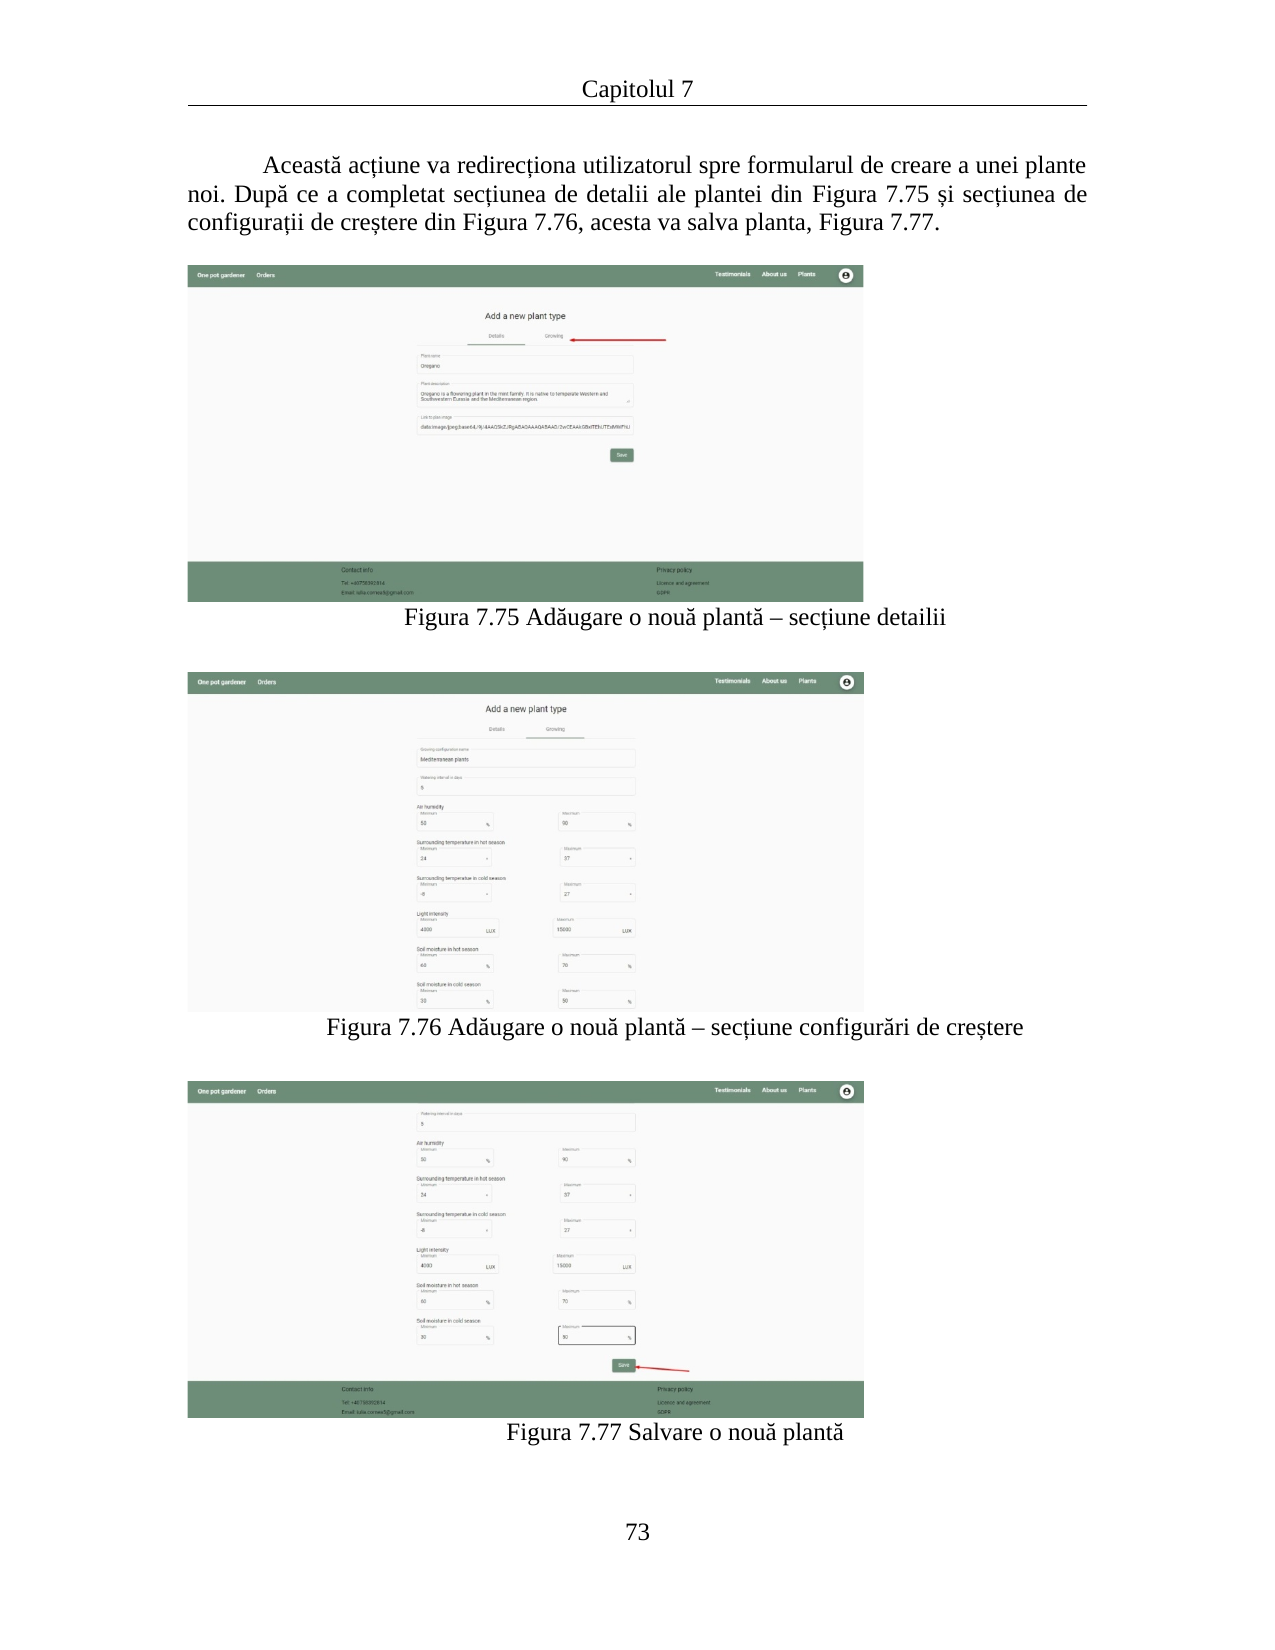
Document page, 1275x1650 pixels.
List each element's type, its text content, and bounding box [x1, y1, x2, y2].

picture [187, 672, 864, 1012]
picture [187, 265, 864, 602]
picture [187, 1081, 864, 1418]
